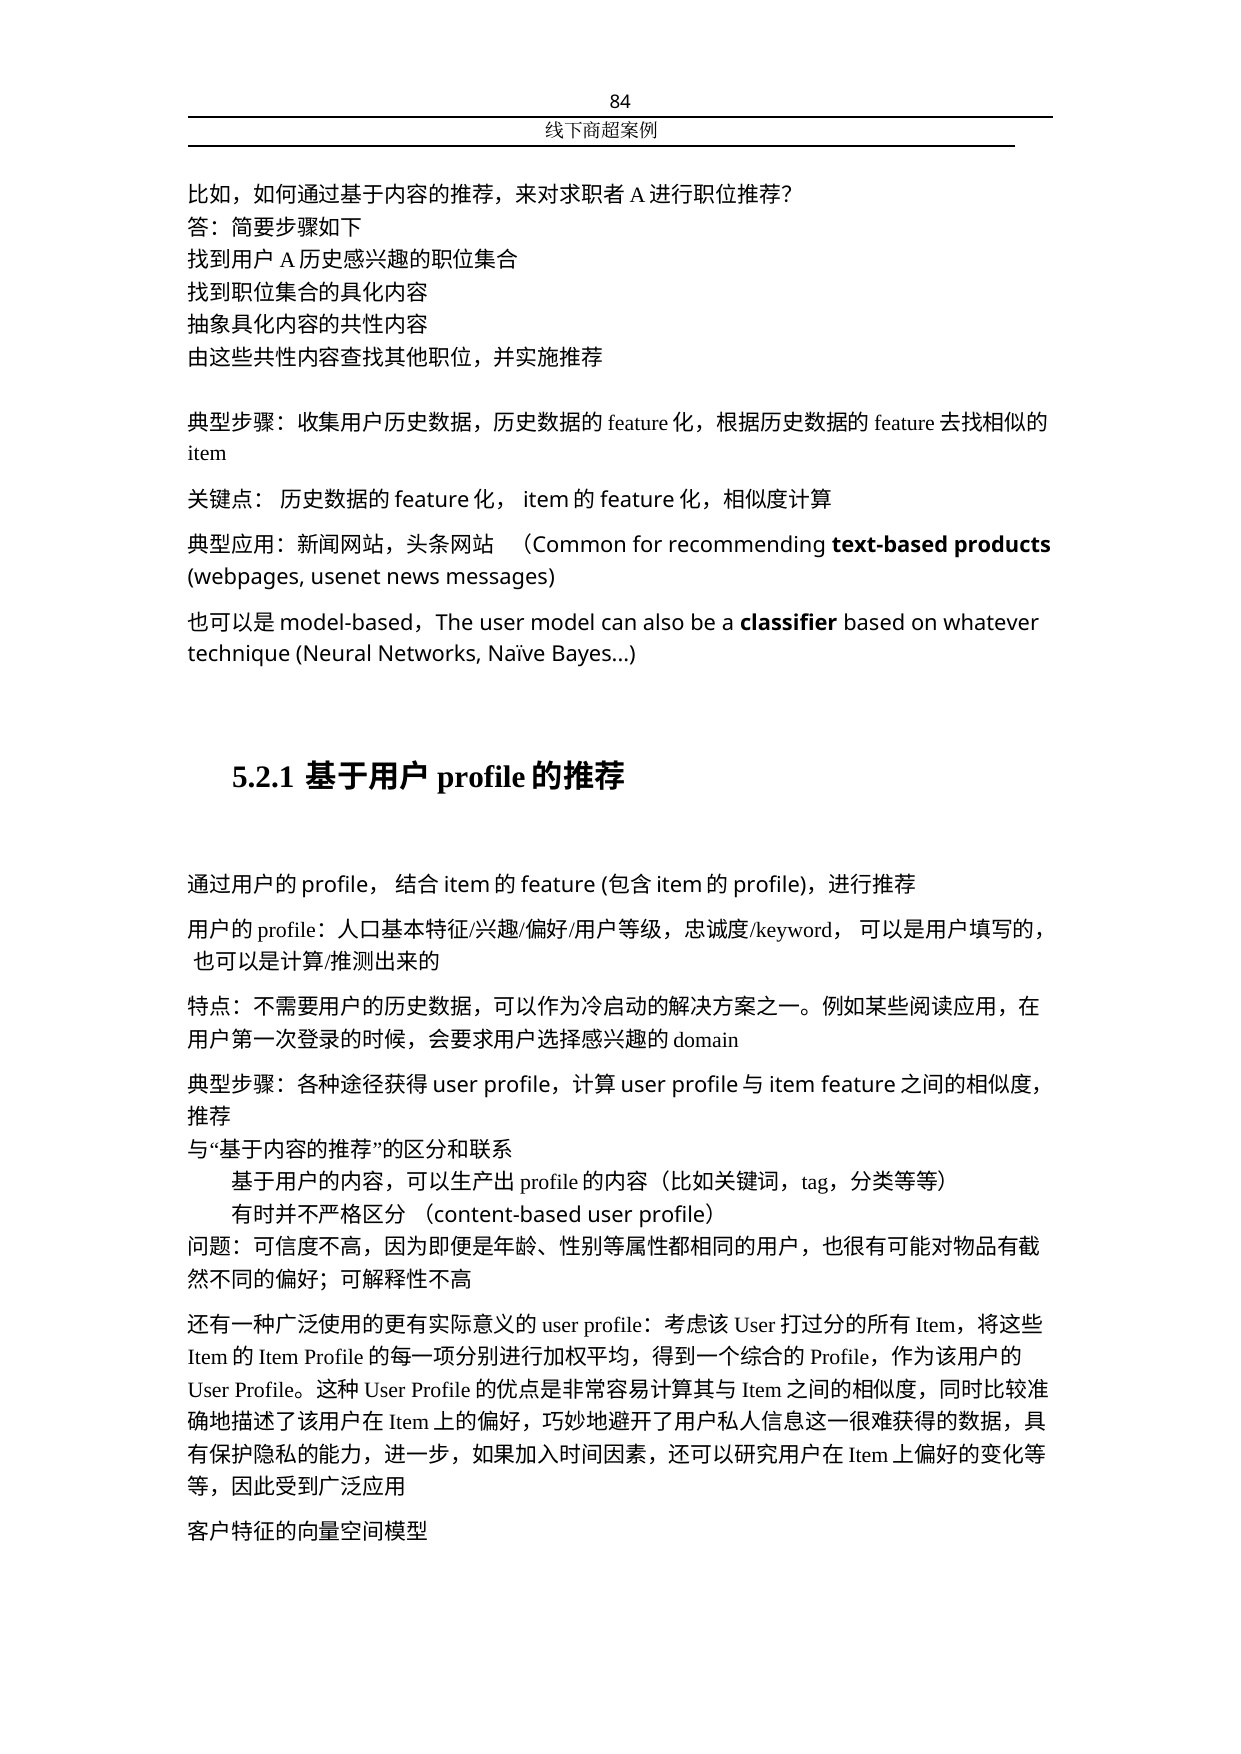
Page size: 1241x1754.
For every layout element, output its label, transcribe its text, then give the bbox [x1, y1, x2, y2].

text 用户的profile：人口基本特征/兴趣/偏好/用户等级，忠诚度/keyword， 可以是用户填写的， 也可以是计算/推测出来的 [187, 911, 1053, 976]
text 问题：可信度不高，因为即便是年龄、性别等属性都相同的用户，也很有可能对物品有截然不同的偏好；可解释性不高 [187, 1229, 1053, 1294]
list 找到用户A历史感兴趣的职位集合 [187, 242, 1053, 274]
text 特点：不需要用户的历史数据，可以作为冷启动的解决方案之一。例如某些阅读应用，在用户第一次登录的时候，会要求用户选择感兴趣的domain [187, 989, 1053, 1054]
text 有时并不严格区分 （content-based user profile） [187, 1196, 1053, 1229]
text 还有一种广泛使用的更有实际意义的user profile：考虑该User打过分的所有Item，将这些Item的Item Profile的每一项分别进行加权平均，得到一个综合的Profile，作为该用户的User Profile。这种User Profile的优点是非常容易计算其与Item之间的相似度，同时比较准确地描述了该用户在Item上的偏好，巧妙地避开了用户私人信息这一很难获得的数据，具有保护隐私的能力，进一步，如果加入时间因素，还可以研究用户在Item上偏好的变化等等，因此受到广泛应用 [187, 1306, 1053, 1501]
text 基于用户的内容，可以生产出profile的内容（比如关键词，tag，分类等等） [187, 1164, 1053, 1196]
text 典型步骤：各种途径获得user profile，计算user profile与item feature之间的相似度，推荐 [187, 1066, 1053, 1131]
list 答：简要步骤如下 [187, 209, 1053, 242]
text 通过用户的profile， 结合item的feature (包含item的profile)，进行推荐 [187, 866, 1053, 899]
list 比如，如何通过基于内容的推荐，来对求职者A进行职位推荐？ [187, 177, 1053, 209]
text 也可以是model-based，The user model can also be a classifier based on whatever technique (Neural Networks, Naïve Bayes...) [187, 604, 1053, 669]
text 典型步骤：收集用户历史数据，历史数据的feature化，根据历史数据的feature去找相似的item [187, 404, 1053, 469]
text 典型应用：新闻网站，头条网站 （Common for recommending text-based products (webpages, usenet news messages) [187, 527, 1053, 592]
list 由这些共性内容查找其他职位，并实施推荐 [187, 339, 1053, 372]
text 与“基于内容的推荐”的区分和联系 [187, 1131, 1053, 1164]
list 抽象具化内容的共性内容 [187, 307, 1053, 339]
subtitle 基于用户profile的推荐 [232, 741, 1053, 806]
text 客户特征的向量空间模型 [187, 1514, 1053, 1546]
text 关键点： 历史数据的feature化， item的feature化，相似度计算 [187, 482, 1053, 514]
list 找到职位集合的具化内容 [187, 274, 1053, 307]
